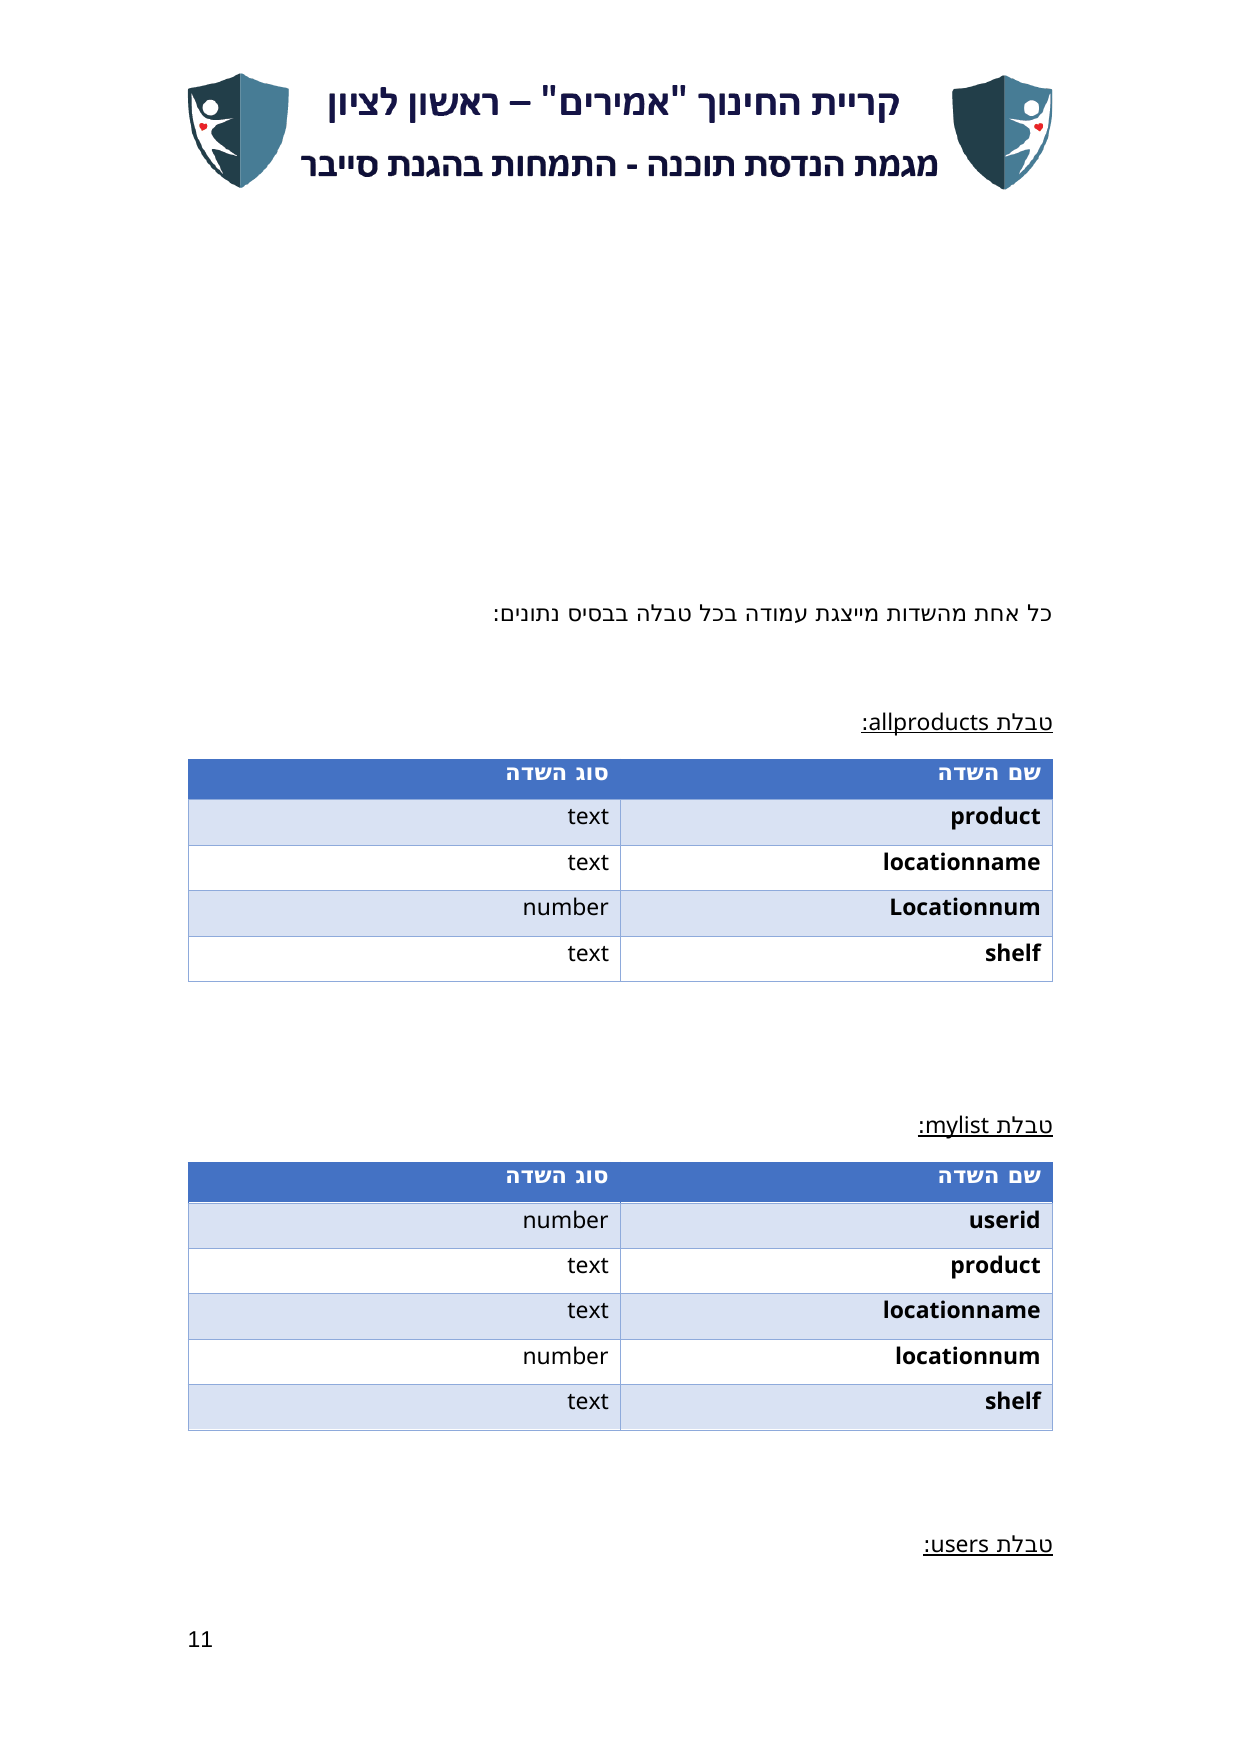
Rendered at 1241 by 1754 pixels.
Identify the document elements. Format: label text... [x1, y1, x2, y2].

text טבלת users: [187, 1528, 1053, 1559]
text טבלת mylist: [187, 1109, 1053, 1140]
table_cell text [189, 800, 620, 845]
table_cell Locationnum [621, 891, 1052, 936]
table_cell shelf [621, 1385, 1052, 1429]
table_cell text [189, 846, 620, 890]
table_cell text [189, 1294, 620, 1339]
table_cell product [621, 1249, 1052, 1293]
text כל אחת מהשדות מייצגת עמודה בכל טבלה בבסיס נתונים: [187, 560, 1053, 627]
table_header סוג השדה [189, 760, 620, 799]
table_cell number [189, 891, 620, 936]
table_cell number [189, 1340, 620, 1384]
text טבלת allproducts: [187, 706, 1053, 737]
table_cell product [621, 800, 1052, 845]
table_header שם השדה [621, 760, 1052, 799]
table_cell locationname [621, 1294, 1052, 1339]
table_cell shelf [621, 937, 1052, 981]
table_cell text [189, 937, 620, 981]
picture [187, 73, 1053, 190]
table_cell locationnum [621, 1340, 1052, 1384]
table_cell number [189, 1204, 620, 1248]
table_header סוג השדה [189, 1163, 620, 1202]
table_cell text [189, 1385, 620, 1429]
table_cell text [189, 1249, 620, 1293]
table_cell userid [621, 1204, 1052, 1248]
table_header שם השדה [621, 1163, 1052, 1202]
table_cell locationname [621, 846, 1052, 890]
